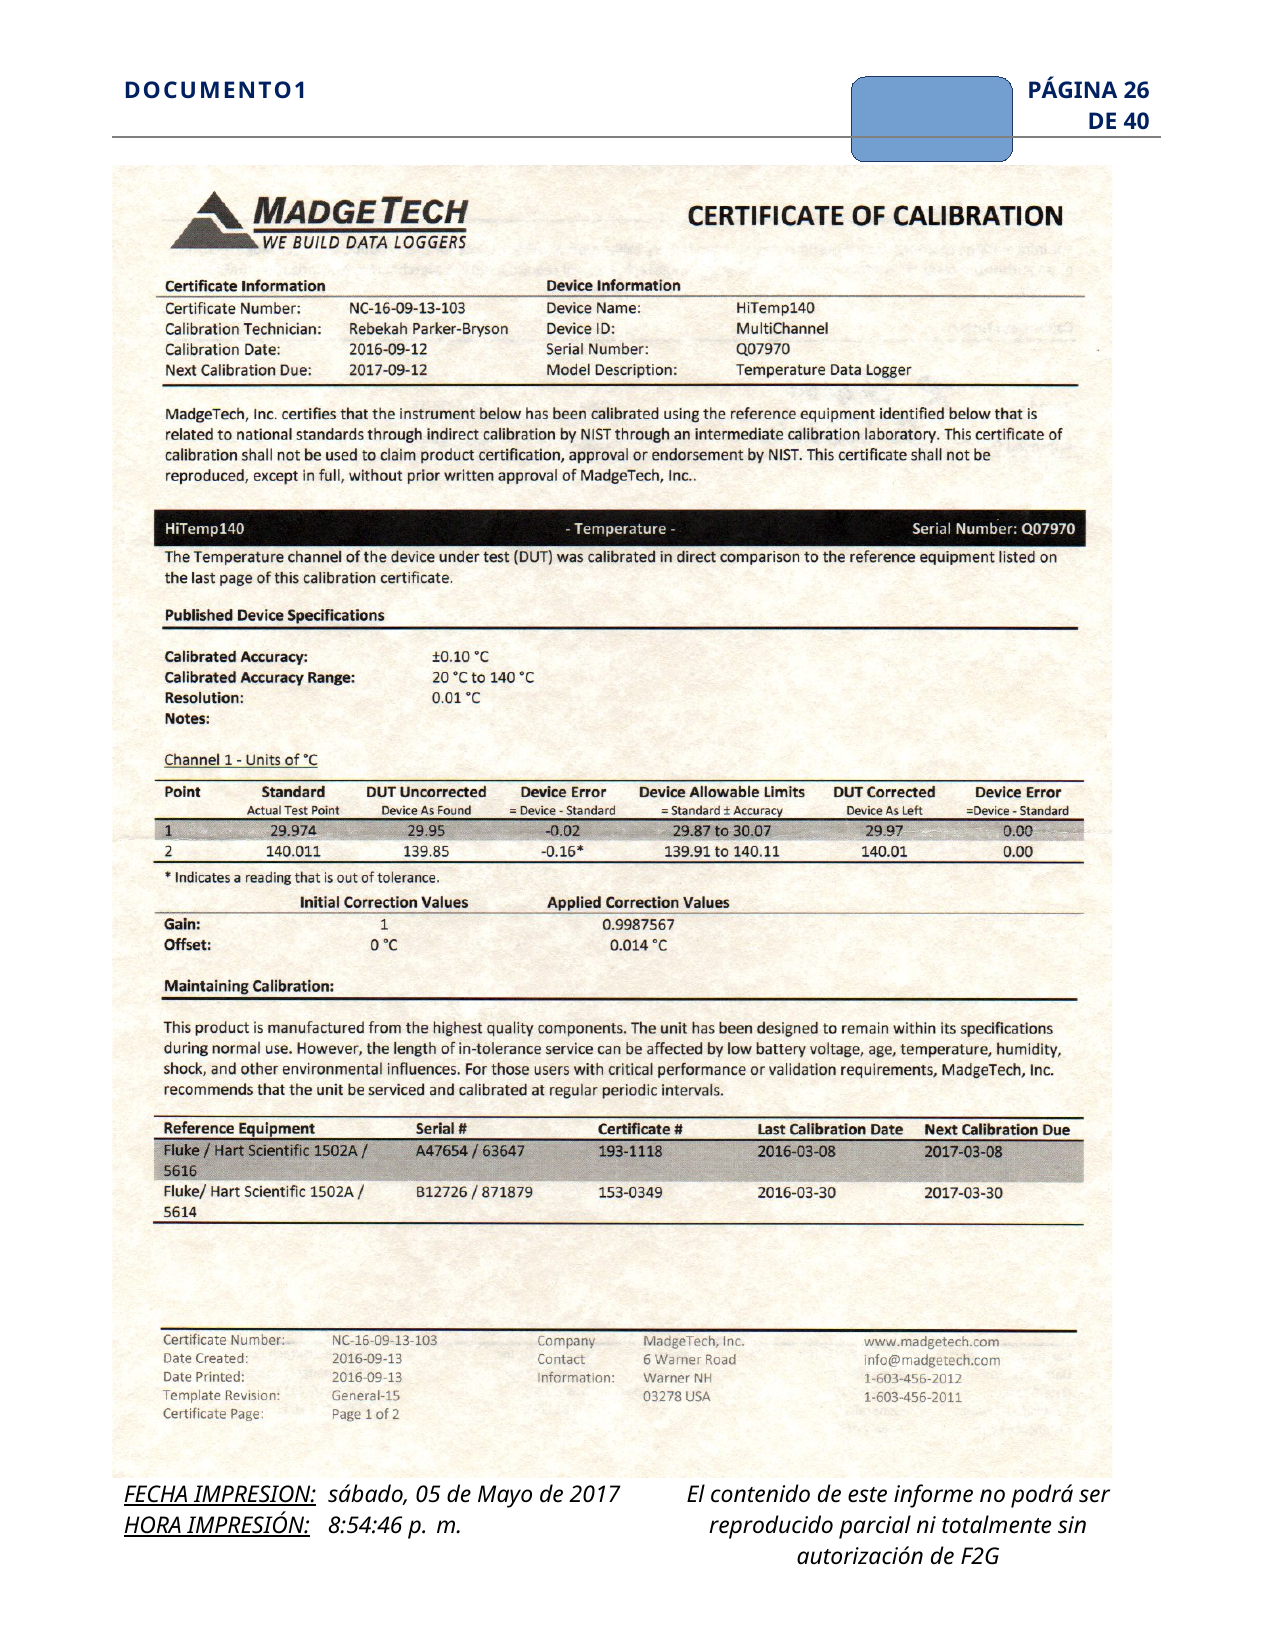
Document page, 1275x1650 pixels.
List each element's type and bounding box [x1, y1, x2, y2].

picture [112, 165, 1113, 1478]
